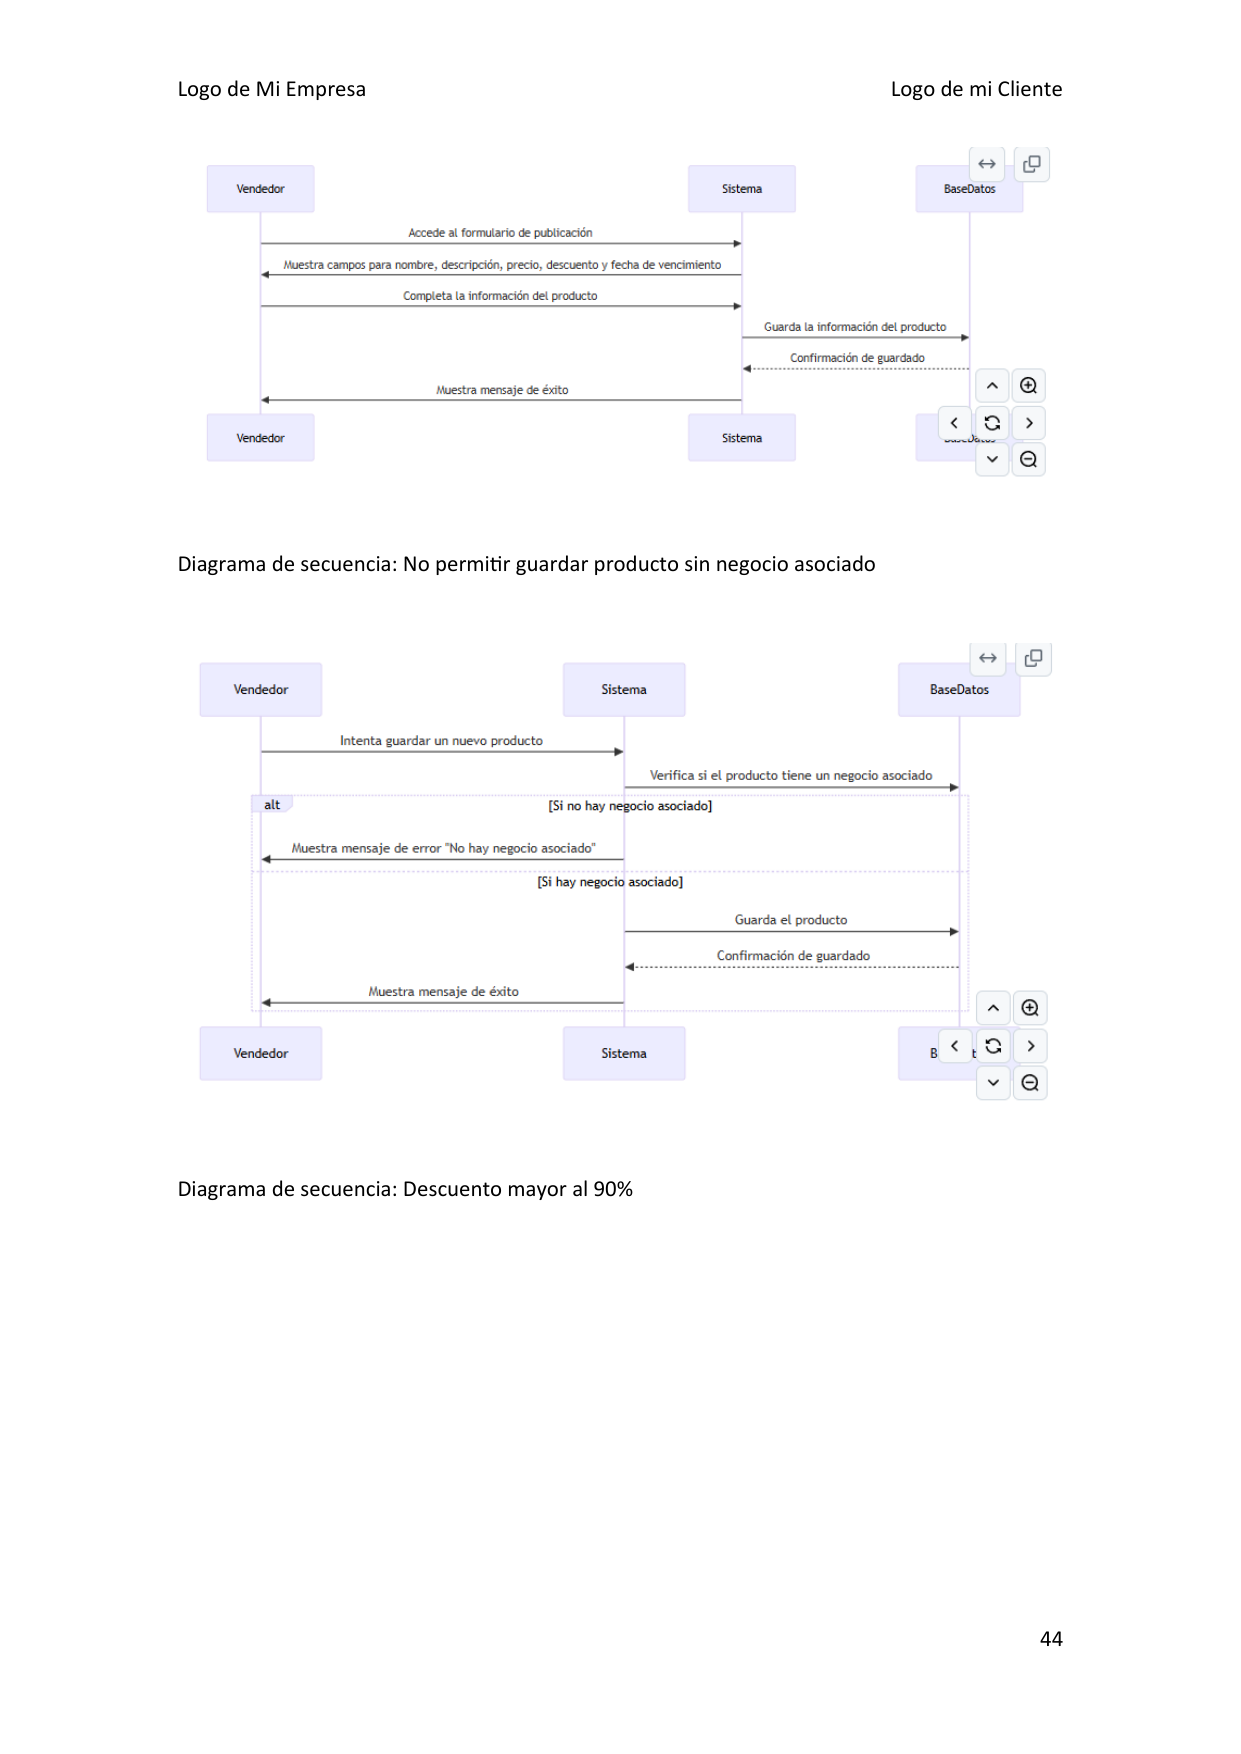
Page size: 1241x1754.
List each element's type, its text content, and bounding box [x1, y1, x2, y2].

picture [177, 147, 1063, 484]
text Diagrama de secuencia: Descuento mayor al 90% [177, 1174, 1063, 1202]
text Diagrama de secuencia: No permitir guardar producto sin negocio asociado [177, 549, 1063, 577]
picture [177, 643, 1063, 1109]
